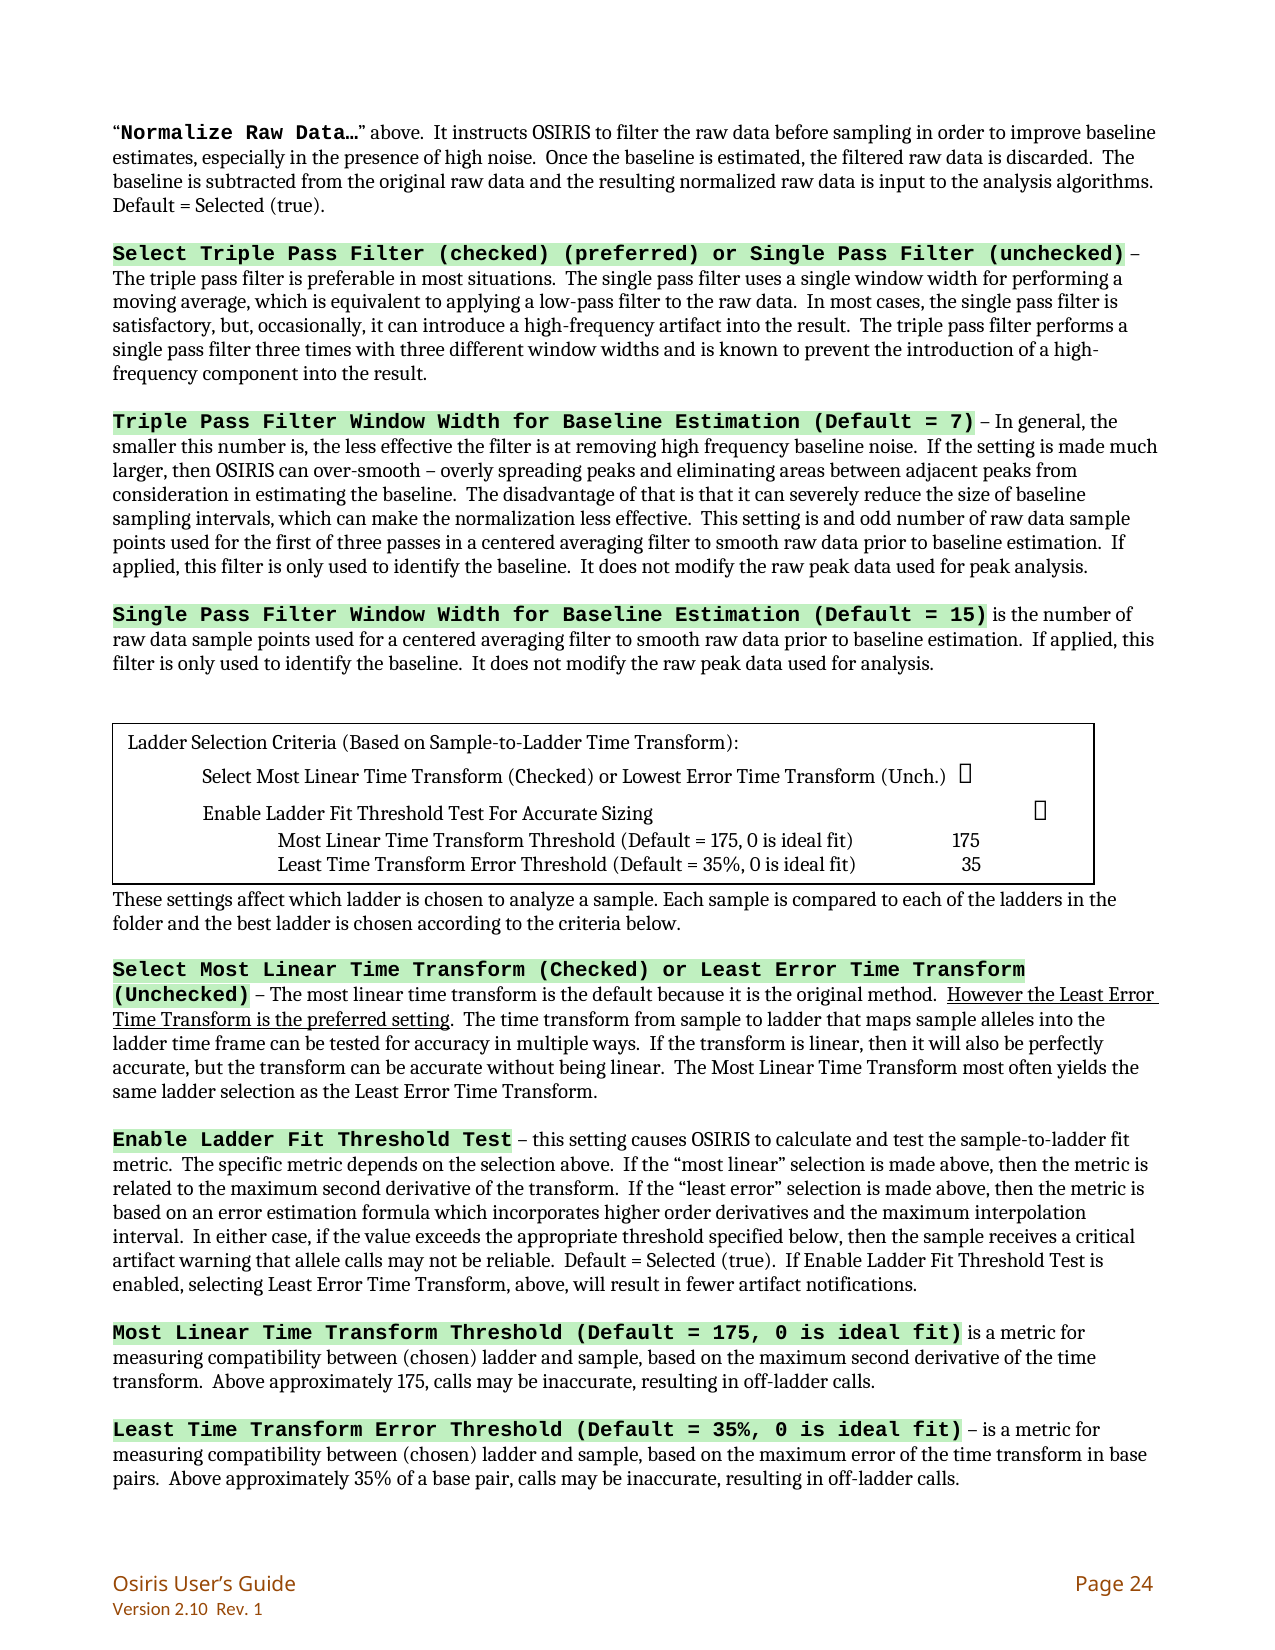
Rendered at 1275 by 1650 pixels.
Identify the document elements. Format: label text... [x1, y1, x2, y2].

text These settings affect which ladder is chosen to analyze a sample. Each sample is compared to each of the ladders in the folder and the best ladder is chosen according to the criteria below. [112, 887, 1162, 935]
text Enable Ladder Fit Threshold Test – this setting causes Osiris to calculate and test the sample-to-ladder fit metric. The specific metric depends on the selection above. If the “most linear” selection is made above, then the metric is related to the maximum second derivative of the transform. If the “least error” selection is made above, then the metric is based on an error estimation formula which incorporates higher order derivatives and the maximum interpolation interval. In either case, if the value exceeds the appropriate threshold specified below, then the sample receives a critical artifact warning that allele calls may not be reliable. Default = Selected (true). If Enable Ladder Fit Threshold Test is enabled, selecting Least Error Time Transform, above, will result in fewer artifact notifications. [112, 1128, 1162, 1296]
text Triple Pass Filter Window Width for Baseline Estimation (Default = 7) – In general, the smaller this number is, the less effective the filter is at removing high frequency baseline noise. If the setting is made much larger, then OSIRIS can over-smooth – overly spreading peaks and eliminating areas between adjacent peaks from consideration in estimating the baseline. The disadvantage of that is that it can severely reduce the size of baseline sampling intervals, which can make the normalization less effective. This setting is and odd number of raw data sample points used for the first of three passes in a centered averaging filter to smooth raw data prior to baseline estimation. If applied, this filter is only used to identify the baseline. It does not modify the raw peak data used for peak analysis. [112, 410, 1162, 579]
text Most Linear Time Transform Threshold (Default = 175, 0 is ideal fit) is a metric for measuring compatibility between (chosen) ladder and sample, based on the maximum second derivative of the time transform. Above approximately 175, calls may be inaccurate, resulting in off-ladder calls. [112, 1320, 1162, 1393]
text Select Triple Pass Filter (checked) (preferred) or Single Pass Filter (unchecked) –The triple pass filter is preferable in most situations. The single pass filter uses a single window width for performing a moving average, which is equivalent to applying a low-pass filter to the raw data. In most cases, the single pass filter is satisfactory, but, occasionally, it can introduce a high-frequency artifact into the result. The triple pass filter performs a single pass filter three times with three different window widths and is known to prevent the introduction of a high-frequency component into the result. [112, 241, 1162, 386]
text Single Pass Filter Window Width for Baseline Estimation (Default = 15) is the number of raw data sample points used for a centered averaging filter to smooth raw data prior to baseline estimation. If applied, this filter is only used to identify the baseline. It does not modify the raw peak data used for analysis. [112, 603, 1162, 676]
text Least Time Transform Error Threshold (Default = 35%, 0 is ideal fit) – is a metric for measuring compatibility between (chosen) ladder and sample, based on the maximum error of the time transform in base pairs. Above approximately 35% of a base pair, calls may be inaccurate, resulting in off-ladder calls. [112, 1417, 1162, 1490]
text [112, 120, 1162, 217]
text Select Most Linear Time Transform (Checked) or Least Error Time Transform (Unchecked) – The most linear time transform is the default because it is the original method. However the Least Error Time Transform is the preferred setting. The time transform from sample to ladder that maps sample alleles into the ladder time frame can be tested for accuracy in multiple ways. If the transform is linear, then it will also be perfectly accurate, but the transform can be accurate without being linear. The Most Linear Time Transform most often yields the same ladder selection as the Least Error Time Transform. [112, 959, 1162, 1104]
